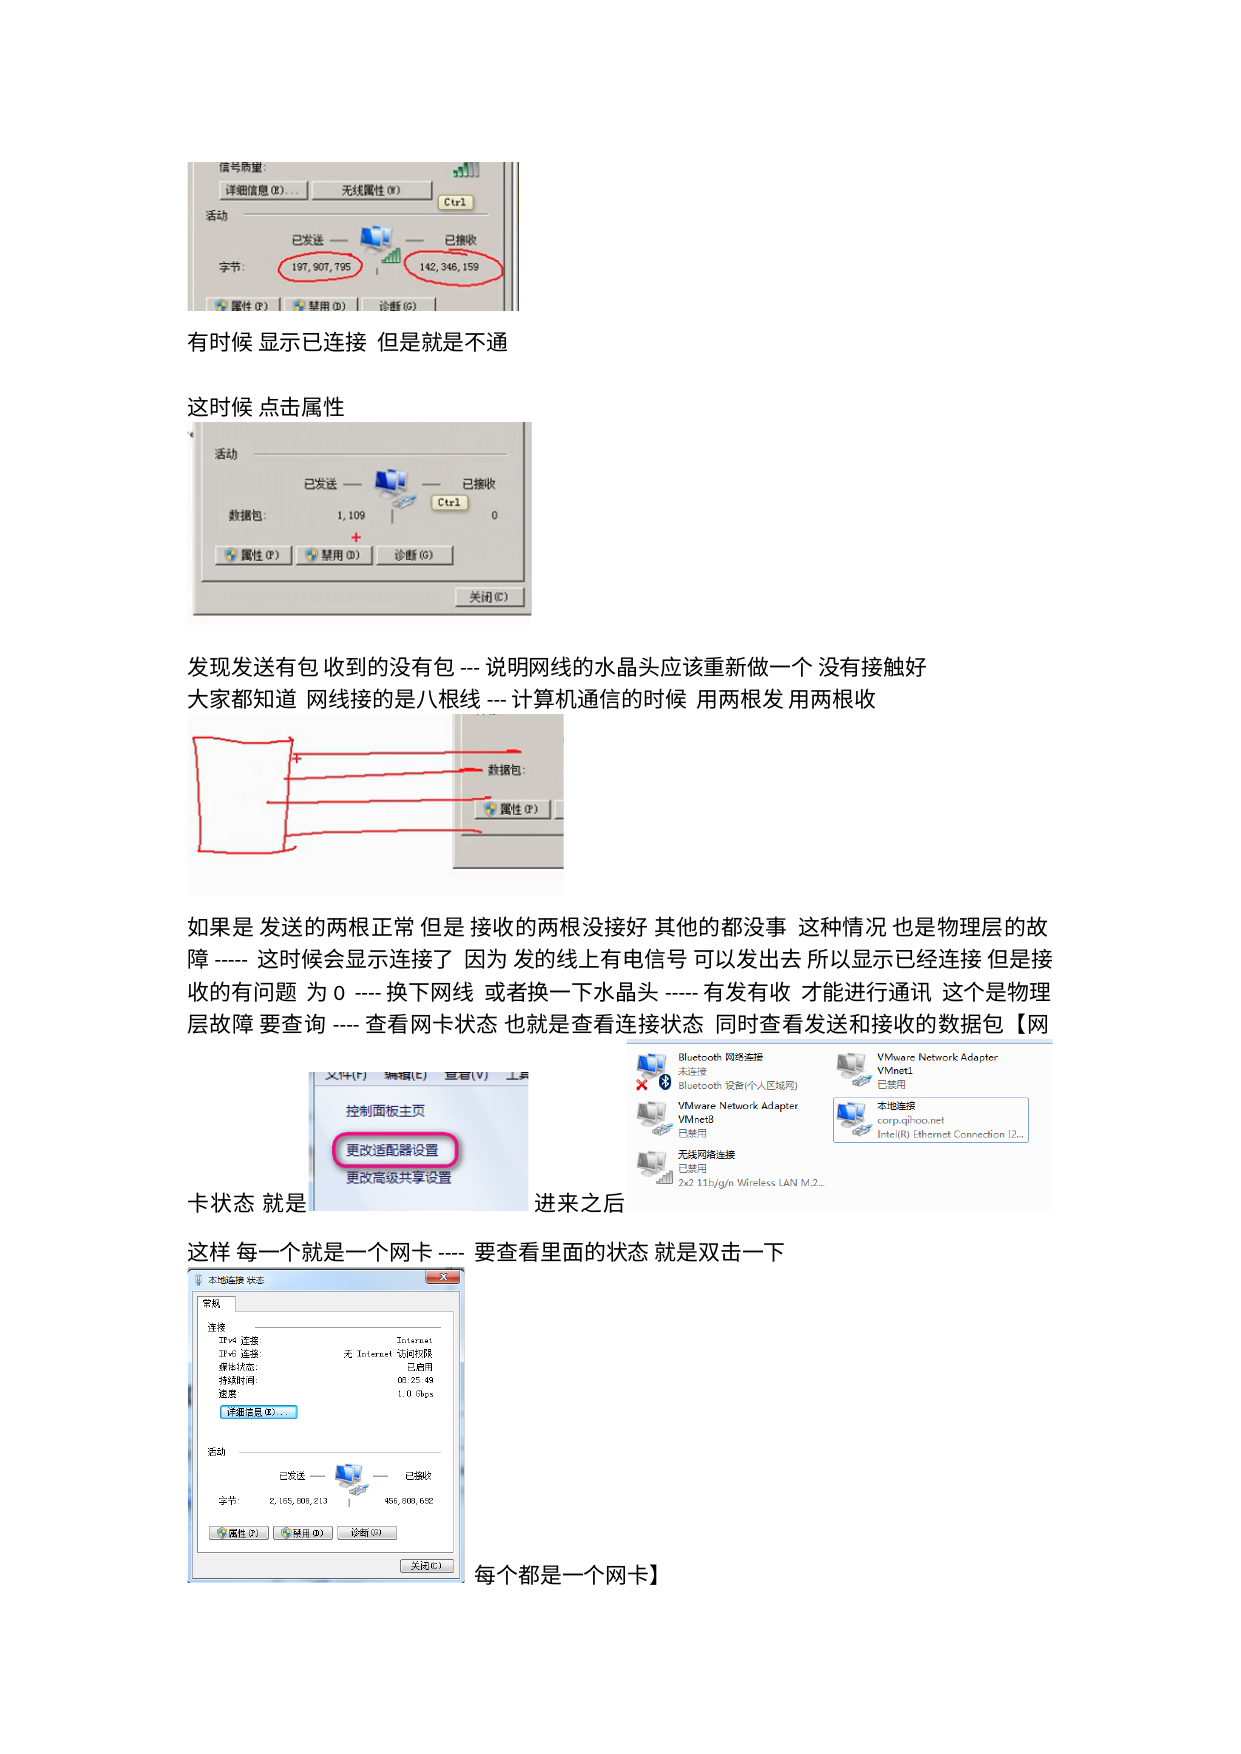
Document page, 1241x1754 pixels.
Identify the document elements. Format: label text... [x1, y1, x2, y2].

picture [308, 1072, 529, 1211]
picture [187, 714, 564, 896]
picture [187, 422, 532, 625]
picture [187, 162, 519, 311]
text 大家都知道 网线接的是八根线 --- 计算机通信的时候 用两根发 用两根收 [187, 682, 1053, 714]
text 有时候 显示已连接 但是就是不通 [187, 324, 1053, 357]
text 这时候 点击属性 [187, 389, 1053, 422]
text 发现发送有包 收到的没有包 --- 说明网线的水晶头应该重新做一个 没有接触好 [187, 649, 1053, 682]
picture [626, 1039, 1053, 1211]
picture [187, 1267, 465, 1583]
